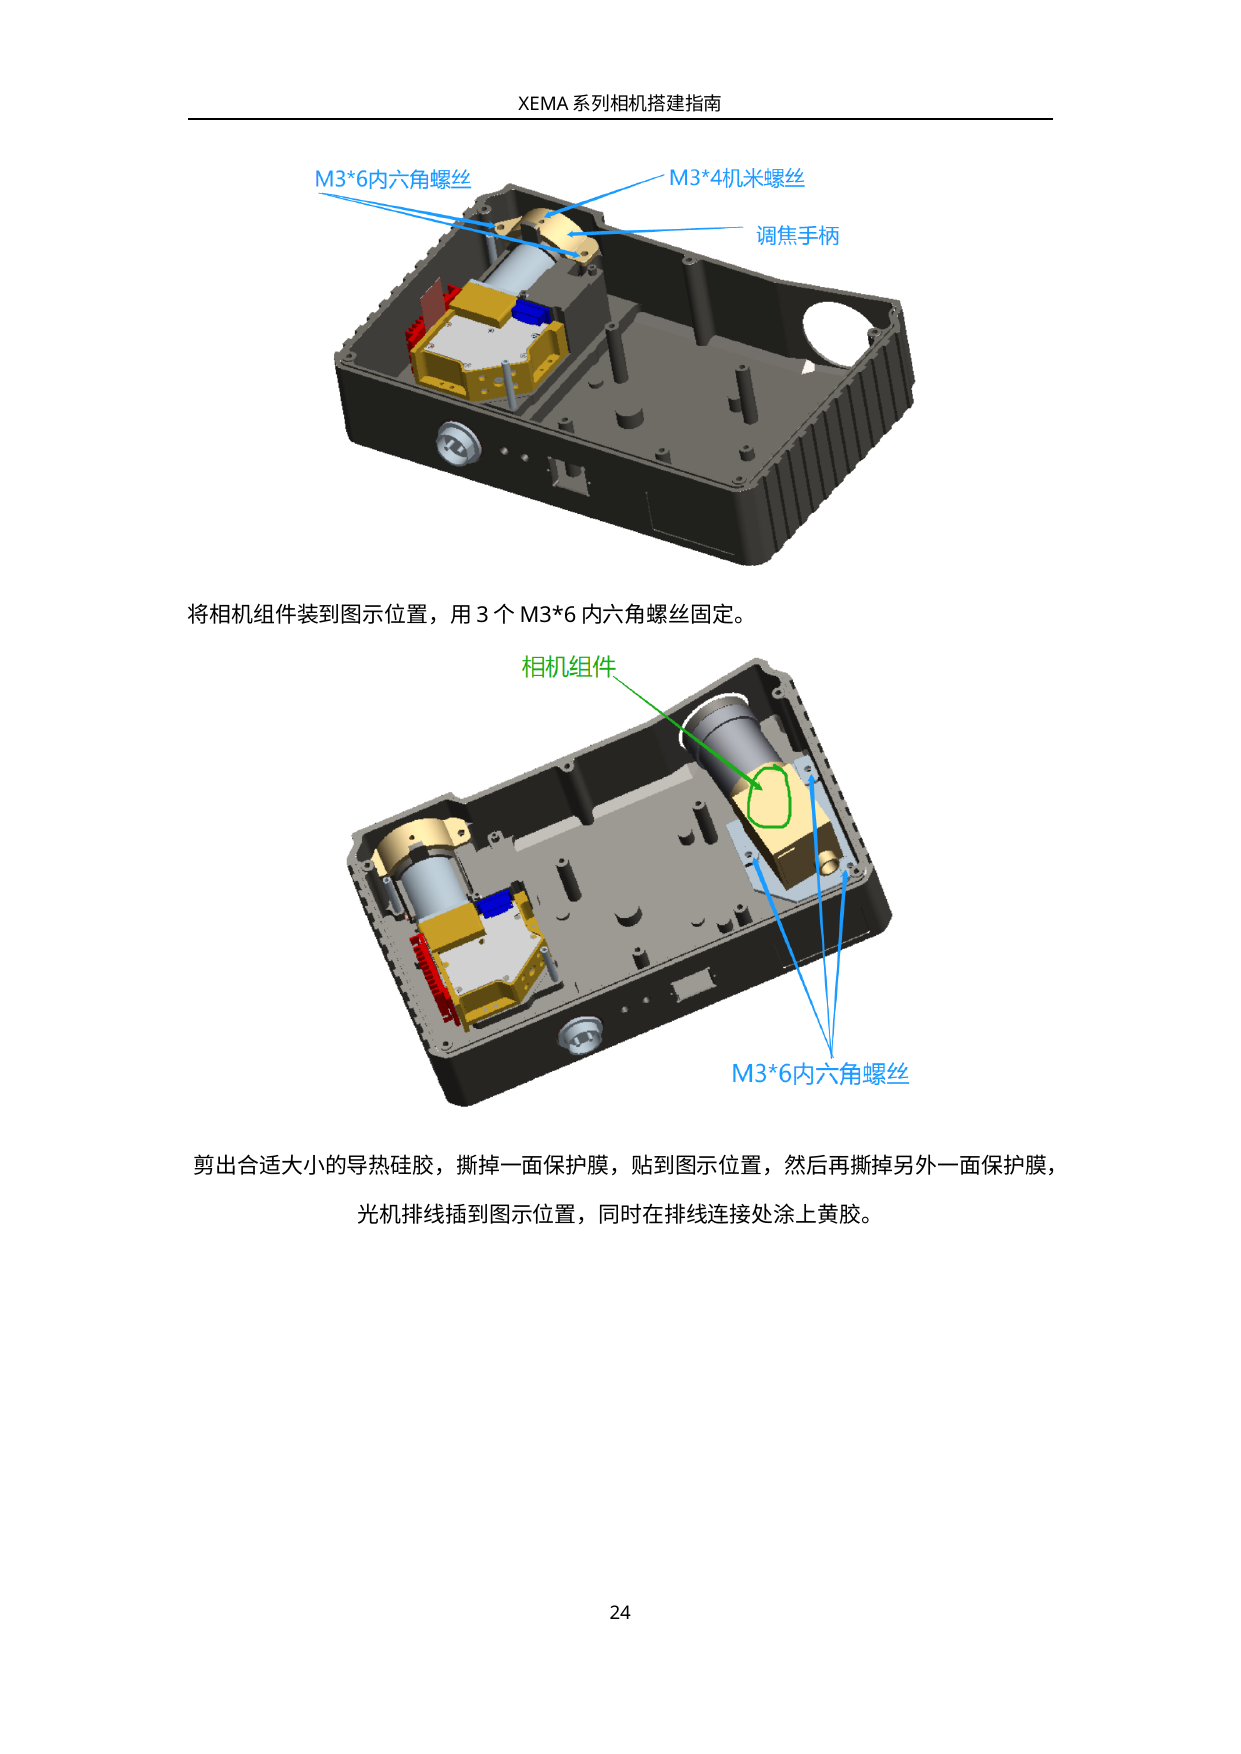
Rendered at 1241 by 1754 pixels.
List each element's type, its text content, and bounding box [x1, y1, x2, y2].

text 将相机组件装到图示位置，用3个M3*6内六角螺丝固定。 [187, 597, 1053, 630]
picture [307, 159, 933, 571]
picture [325, 645, 915, 1121]
text 剪出合适大小的导热硅胶，撕掉一面保护膜，贴到图示位置，然后再撕掉另外一面保护膜，光机排线插到图示位置，同时在排线连接处涂上黄胶。 [187, 1148, 1053, 1229]
